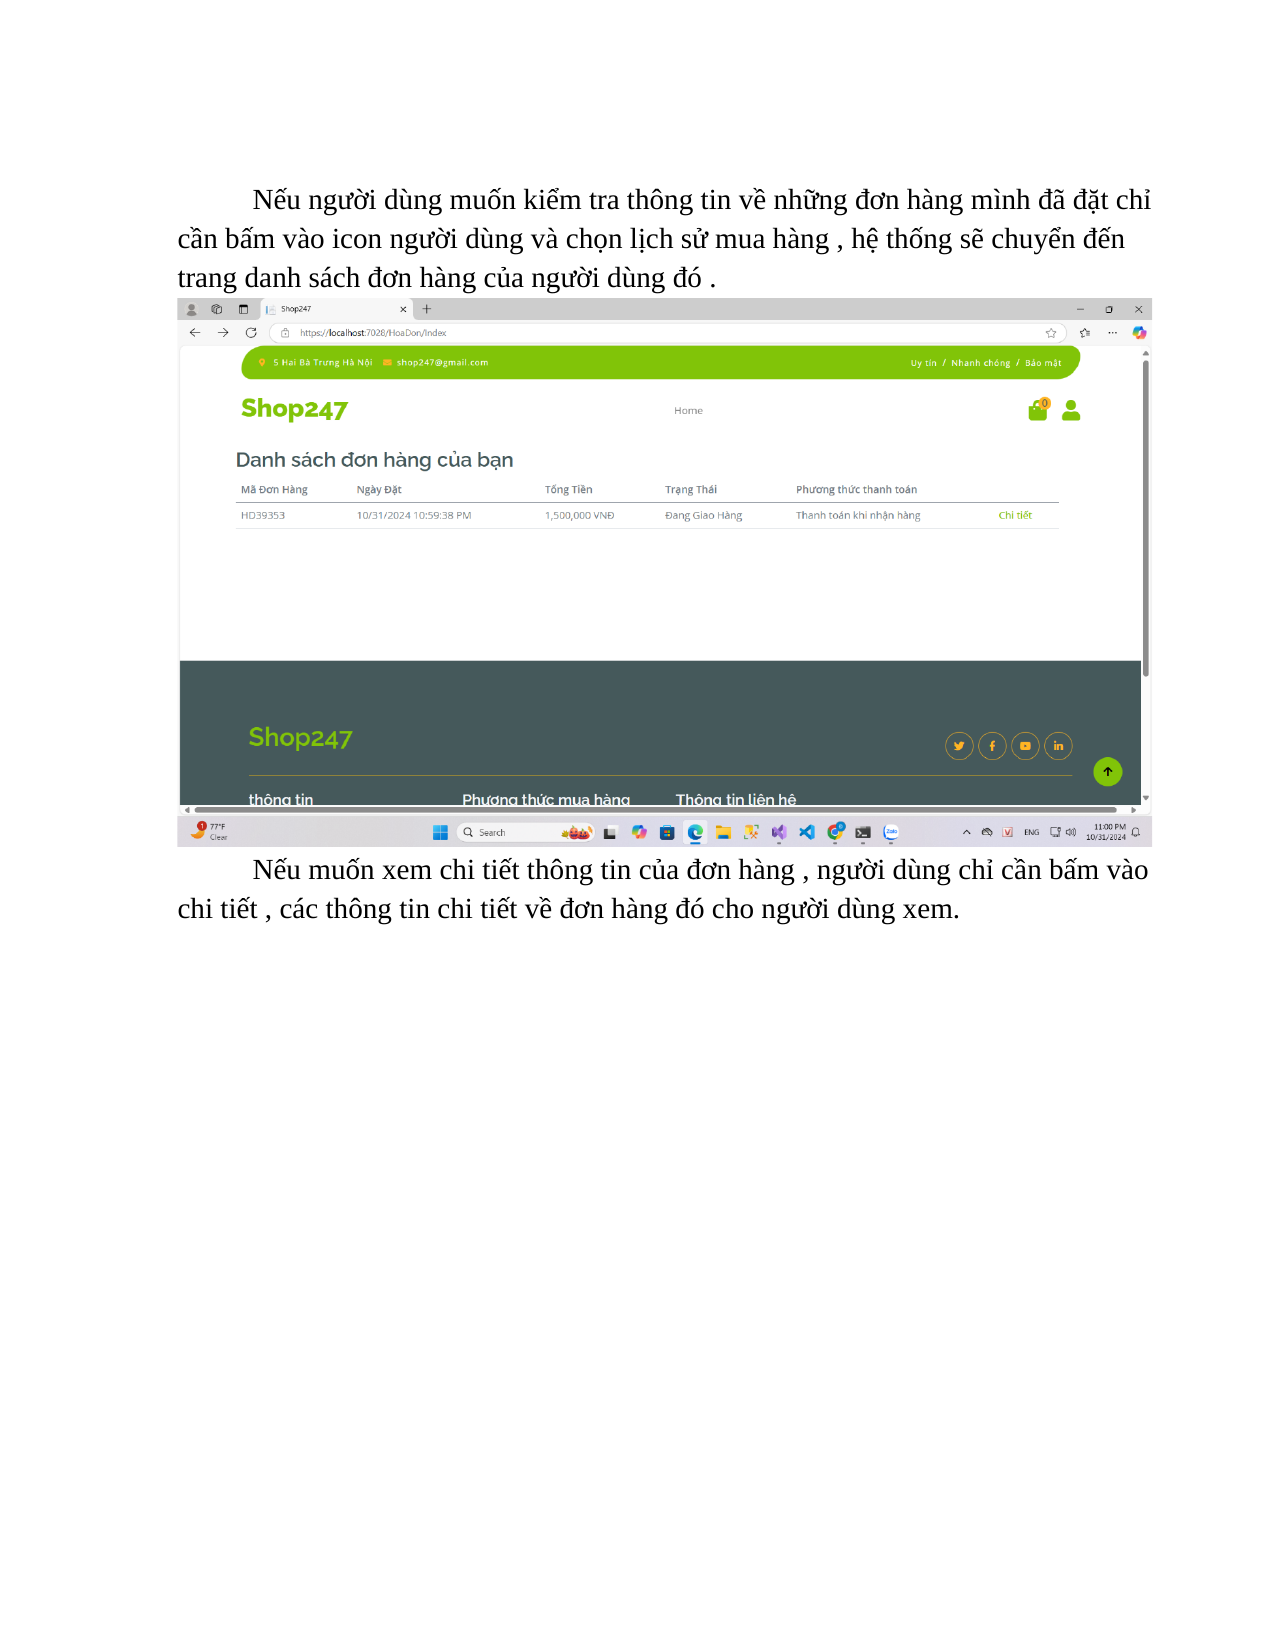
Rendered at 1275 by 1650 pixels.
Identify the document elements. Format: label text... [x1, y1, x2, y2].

text Nếu người dùng muốn kiểm tra thông tin về những đơn hàng mình đã đặt chỉ cần bấm vào icon người dùng và chọn lịch sử mua hàng , hệ thống sẽ chuyển đến trang danh sách đơn hàng của người dùng đó . [177, 182, 1157, 293]
text Nếu muốn xem chi tiết thông tin của đơn hàng , người dùng chỉ cần bấm vào chi tiết , các thông tin chi tiết về đơn hàng đó cho người dùng xem. [177, 852, 1157, 925]
picture [177, 298, 1153, 847]
